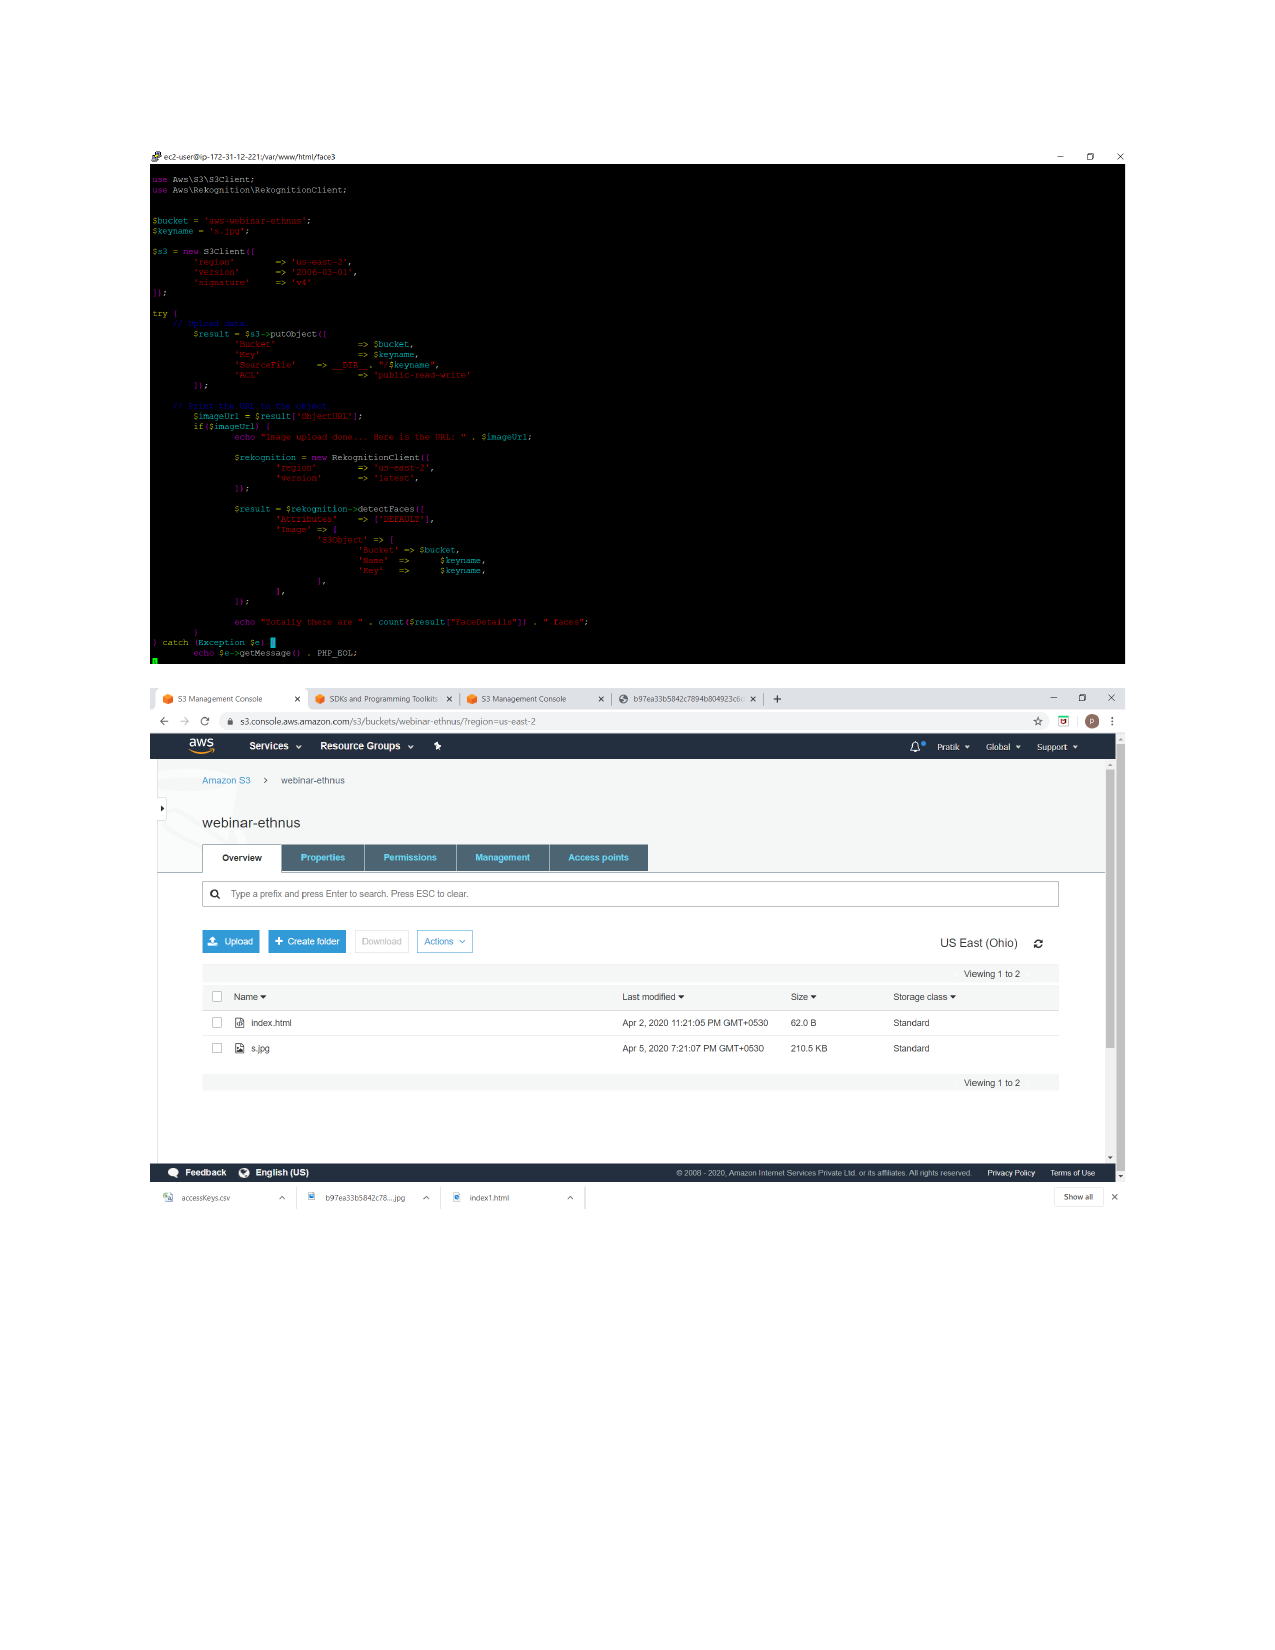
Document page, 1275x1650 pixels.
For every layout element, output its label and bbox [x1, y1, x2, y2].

picture [150, 150, 1125, 664]
picture [150, 688, 1125, 1212]
